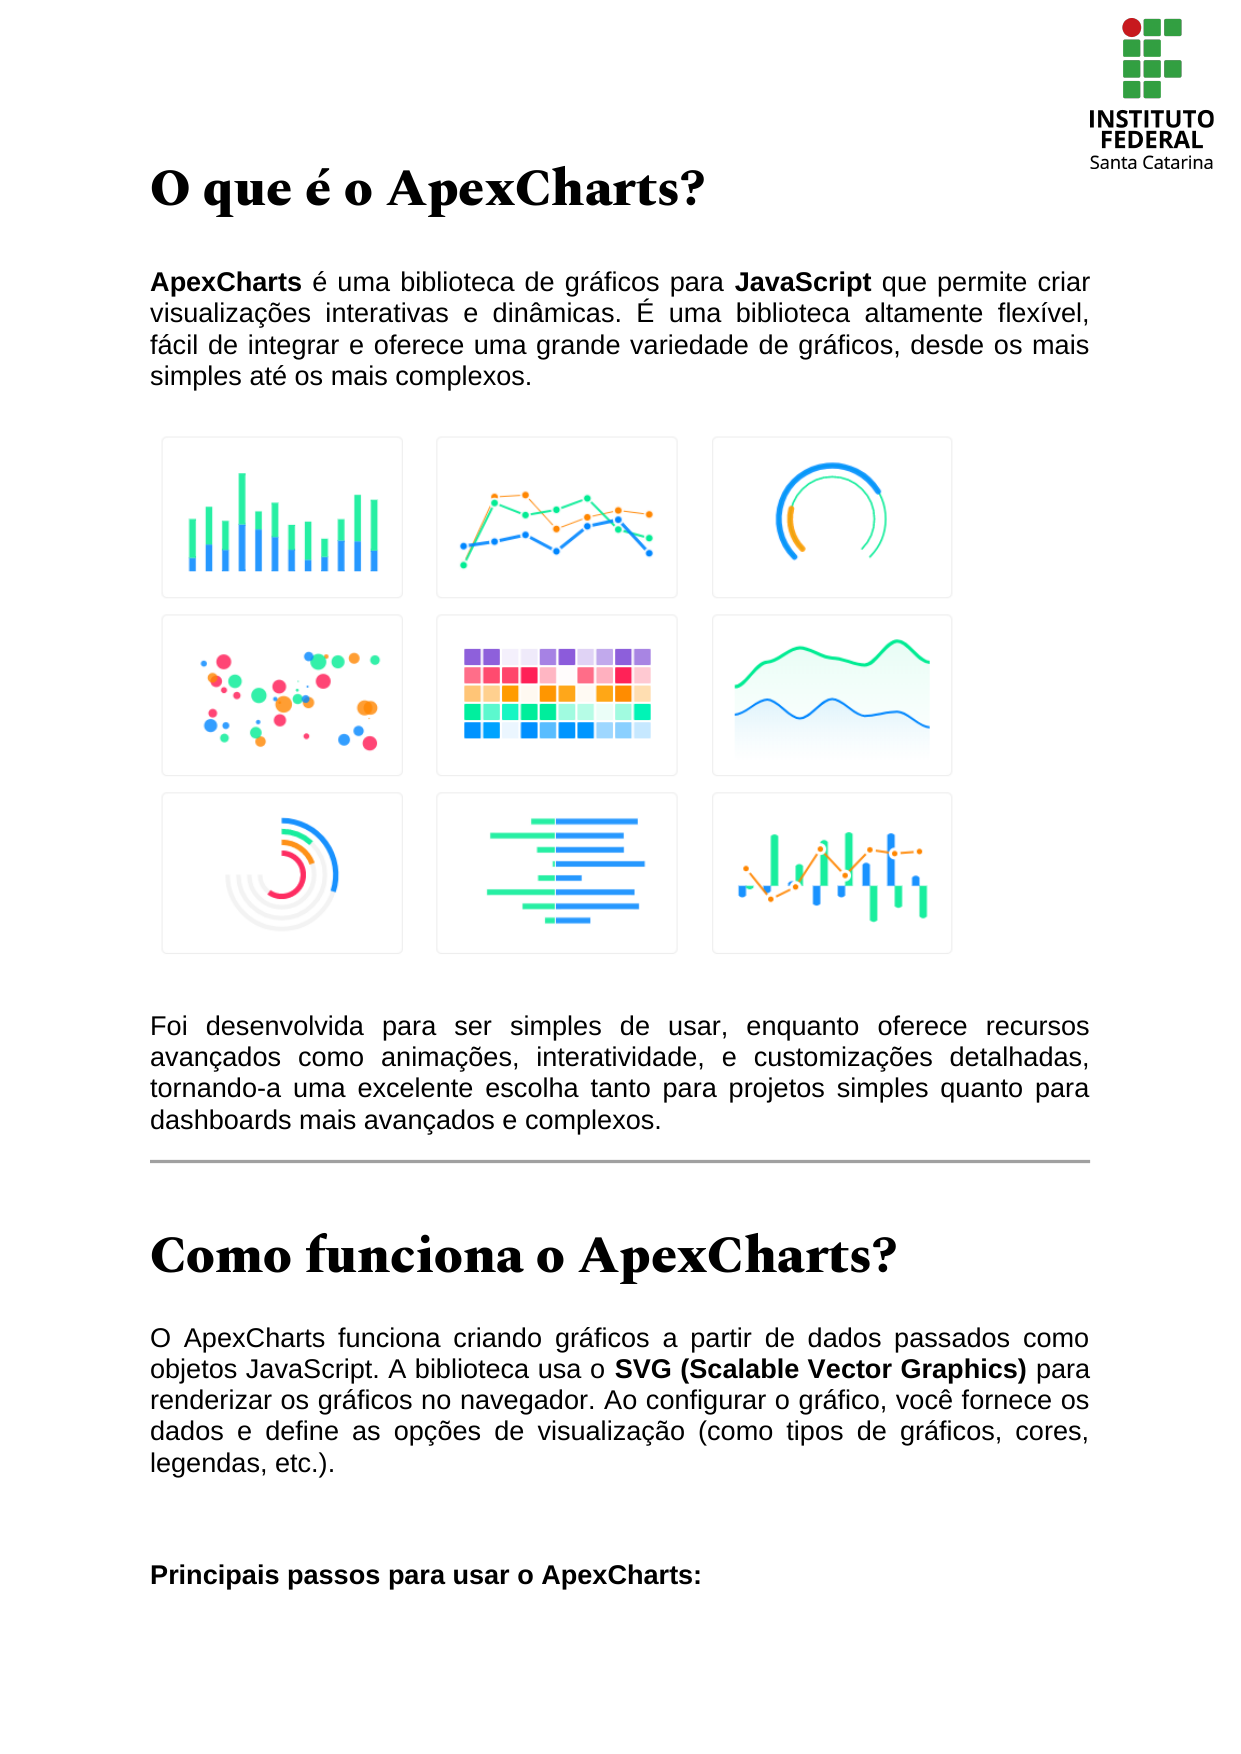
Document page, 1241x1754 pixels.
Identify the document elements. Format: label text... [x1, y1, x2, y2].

subtitle Como funciona o ApexCharts? [150, 1217, 1090, 1297]
text ApexCharts é uma biblioteca de gráficos para JavaScript que permite criar visualizações interativas e dinâmicas. É uma biblioteca altamente flexível, fácil de integrar e oferece uma grande variedade de gráficos, desde os mais simples até os mais complexos. [150, 266, 1090, 391]
picture [153, 429, 961, 967]
text O que é o ApexCharts? [150, 150, 1090, 229]
text Principais passos para usar o ApexCharts: [150, 1559, 1090, 1590]
picture [1090, 18, 1214, 169]
text O ApexCharts funciona criando gráficos a partir de dados passados como objetos JavaScript. A biblioteca usa o SVG (Scalable Vector Graphics) para renderizar os gráficos no navegador. Ao configurar o gráfico, você fornece os dados e define as opções de visualização (como tipos de gráficos, cores, legendas, etc.). [150, 1322, 1090, 1478]
